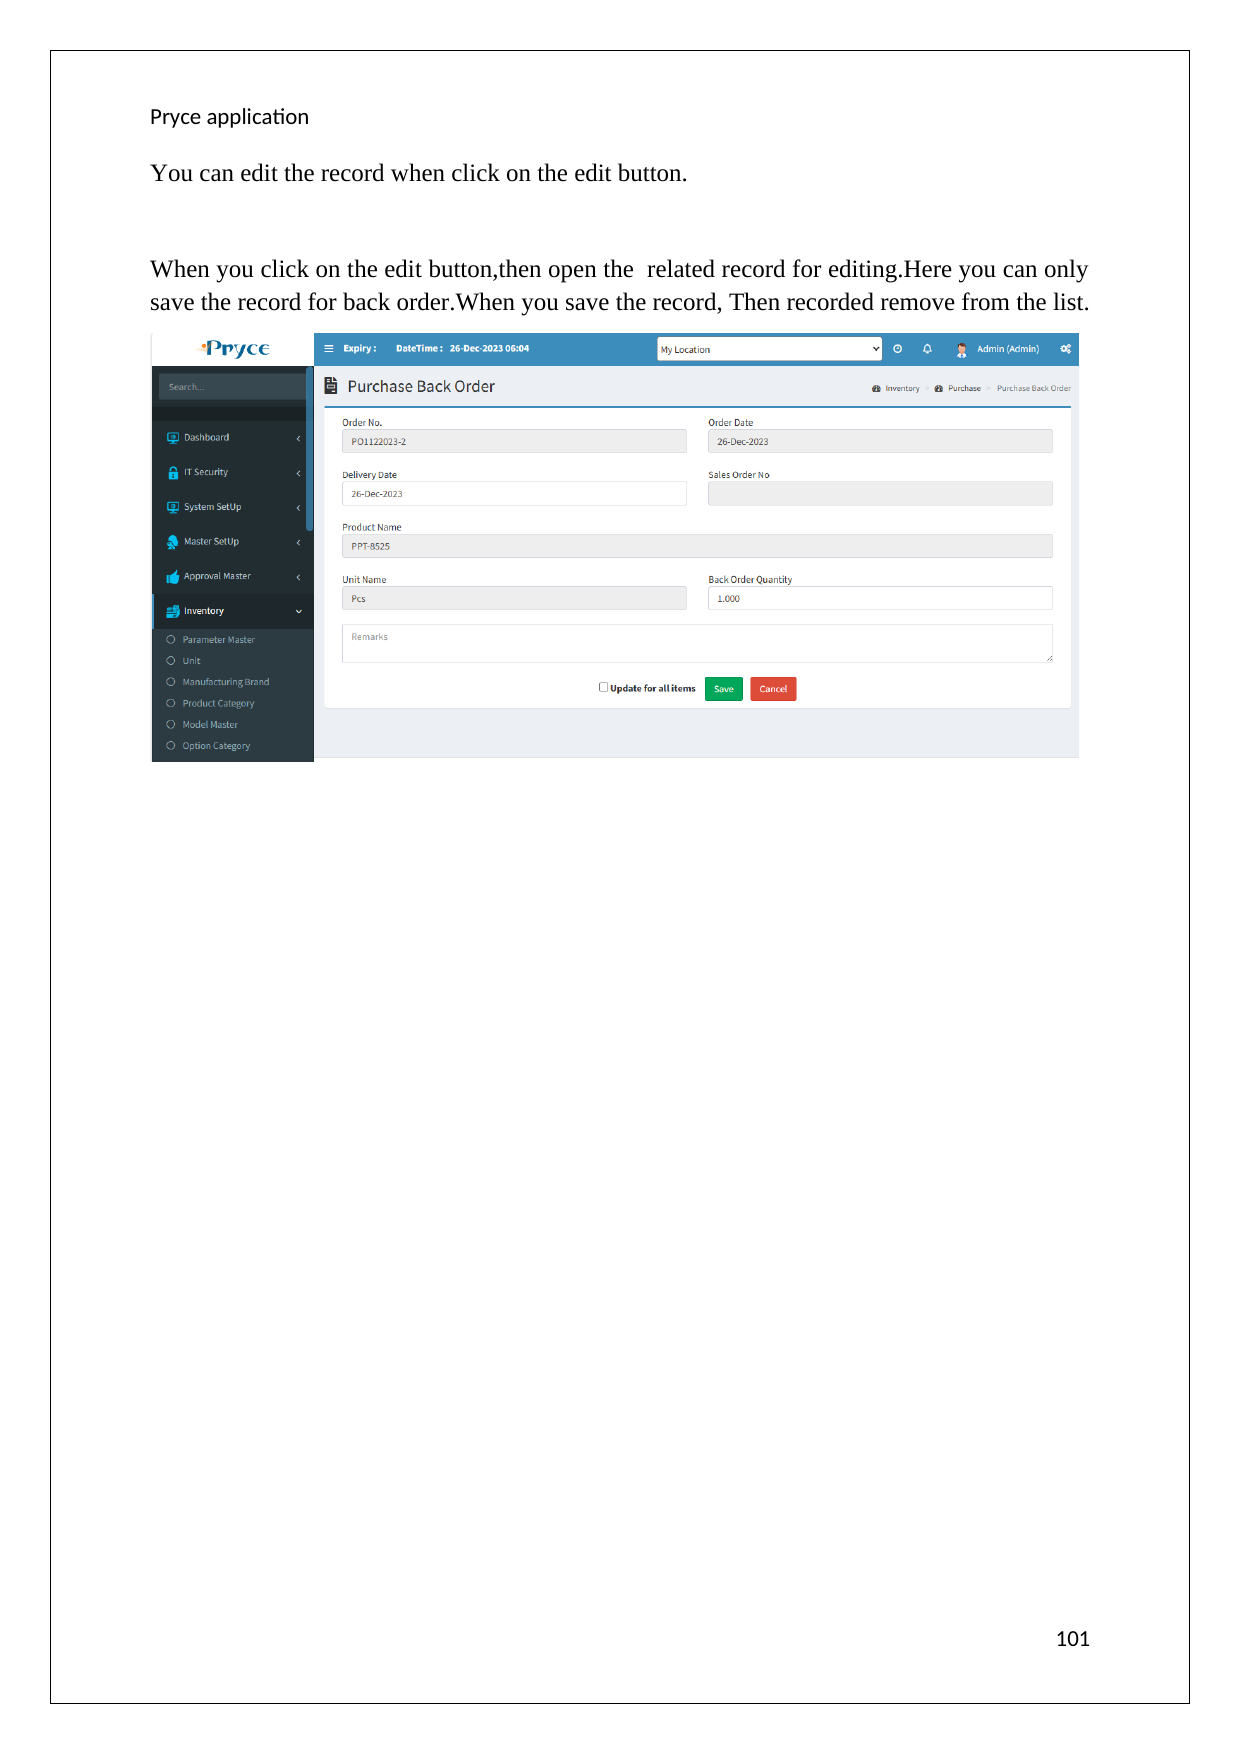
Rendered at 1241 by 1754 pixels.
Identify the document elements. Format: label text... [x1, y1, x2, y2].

picture [150, 333, 1079, 762]
text When you click on the edit button,then open the related record for editing.Here you can only save the record for back order.When you save the record, Then recorded remove from the list. [150, 254, 1090, 316]
text You can edit the record when click on the edit button. [150, 158, 1090, 187]
